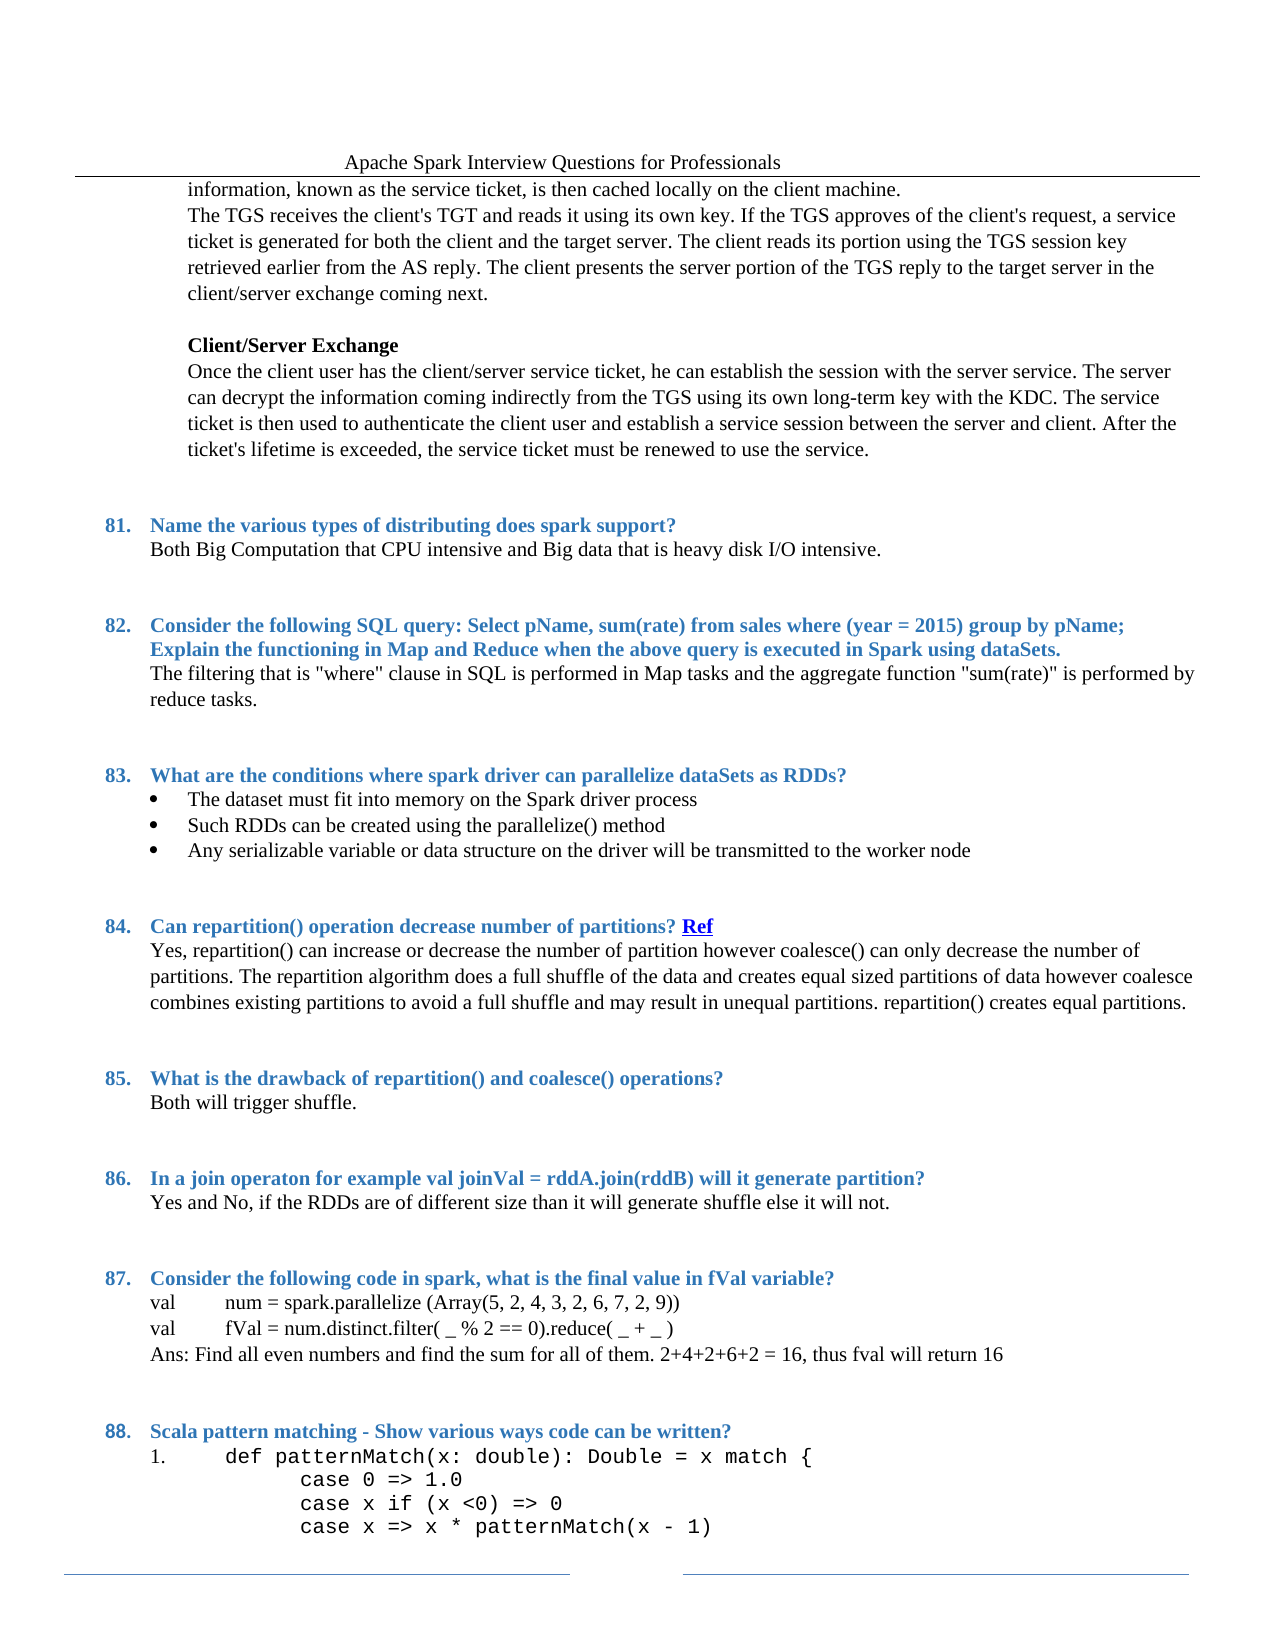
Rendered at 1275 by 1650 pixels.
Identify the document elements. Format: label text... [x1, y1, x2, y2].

subtitle What is the drawback of repartition() and coalesce() operations? [105, 1066, 1200, 1090]
list Once the client user has the client/server service ticket, he can establish the session with the server service. The server can decrypt the information coming indirectly from the TGS using its own long-term key with the KDC. The service ticket is then used to authenticate the client user and establish a service session between the server and client. After the ticket's lifetime is exceeded, the service ticket must be renewed to use the service. [187, 359, 1200, 461]
list Ans: Find all even numbers and find the sum for all of them. 2+4+2+6+2 = 16, thus fval will return 16 [150, 1342, 1200, 1366]
list Both will trigger shuffle. [150, 1090, 1200, 1114]
text case x if (x <0) => 0 [150, 1493, 1200, 1517]
list The TGS receives the client's TGT and reads it using its own key. If the TGS approves of the client's request, a service ticket is generated for both the client and the target server. The client reads its portion using the TGS session key retrieved earlier from the AS reply. The client presents the server portion of the TGS reply to the target server in the client/server exchange coming next. [187, 203, 1200, 305]
subtitle What are the conditions where spark driver can parallelize dataSets as RDDs? [105, 762, 1200, 787]
subtitle Consider the following code in spark, what is the final value in fVal variable? [105, 1266, 1200, 1290]
text case x => x * patternMatch(x - 1) [150, 1517, 1200, 1540]
list Such RDDs can be created using the parallelize() method [150, 812, 1200, 837]
subtitle In a join operaton for example val joinVal = rddA.join(rddB) will it generate partition? [105, 1166, 1200, 1190]
subtitle Name the various types of distributing does spark support? [105, 512, 1200, 537]
list Any serializable variable or data structure on the driver will be transmitted to the worker node [150, 838, 1200, 862]
list Yes and No, if the RDDs are of different size than it will generate shuffle else it will not. [150, 1190, 1200, 1214]
list val num = spark.parallelize (Array(5, 2, 4, 3, 2, 6, 7, 2, 9)) [150, 1290, 1200, 1314]
text case 0 => 1.0 [150, 1469, 1200, 1493]
subtitle Scala pattern matching - Show various ways code can be written? [105, 1418, 1200, 1443]
list Yes, repartition() can increase or decrease the number of partition however coalesce() can only decrease the number of partitions. The repartition algorithm does a full shuffle of the data and creates equal sized partitions of data however coalesce combines existing partitions to avoid a full shuffle and may result in unequal partitions. repartition() creates equal partitions. [150, 938, 1200, 1014]
subtitle Consider the following SQL query: Select pName, sum(rate) from sales where (year = 2015) group by pName; Explain the functioning in Map and Reduce when the above query is executed in Spark using dataSets. [105, 612, 1200, 661]
text 1. def patternMatch(x: double): Double = x match { [150, 1443, 1200, 1469]
list Both Big Computation that CPU intensive and Big data that is heavy disk I/O intensive. [150, 537, 1200, 561]
list val fVal = num.distinct.filter( _ % 2 == 0).reduce( _ + _ ) [150, 1316, 1200, 1340]
list Client/Server Exchange [187, 333, 1200, 357]
list The filtering that is "where" clause in SQL is performed in Map tasks and the aggregate function "sum(rate)" is performed by reduce tasks. [150, 661, 1200, 711]
list The dataset must fit into memory on the Spark driver process [150, 787, 1200, 811]
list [187, 177, 1200, 201]
subtitle Can repartition() operation decrease number of partitions? Ref [105, 914, 1200, 938]
